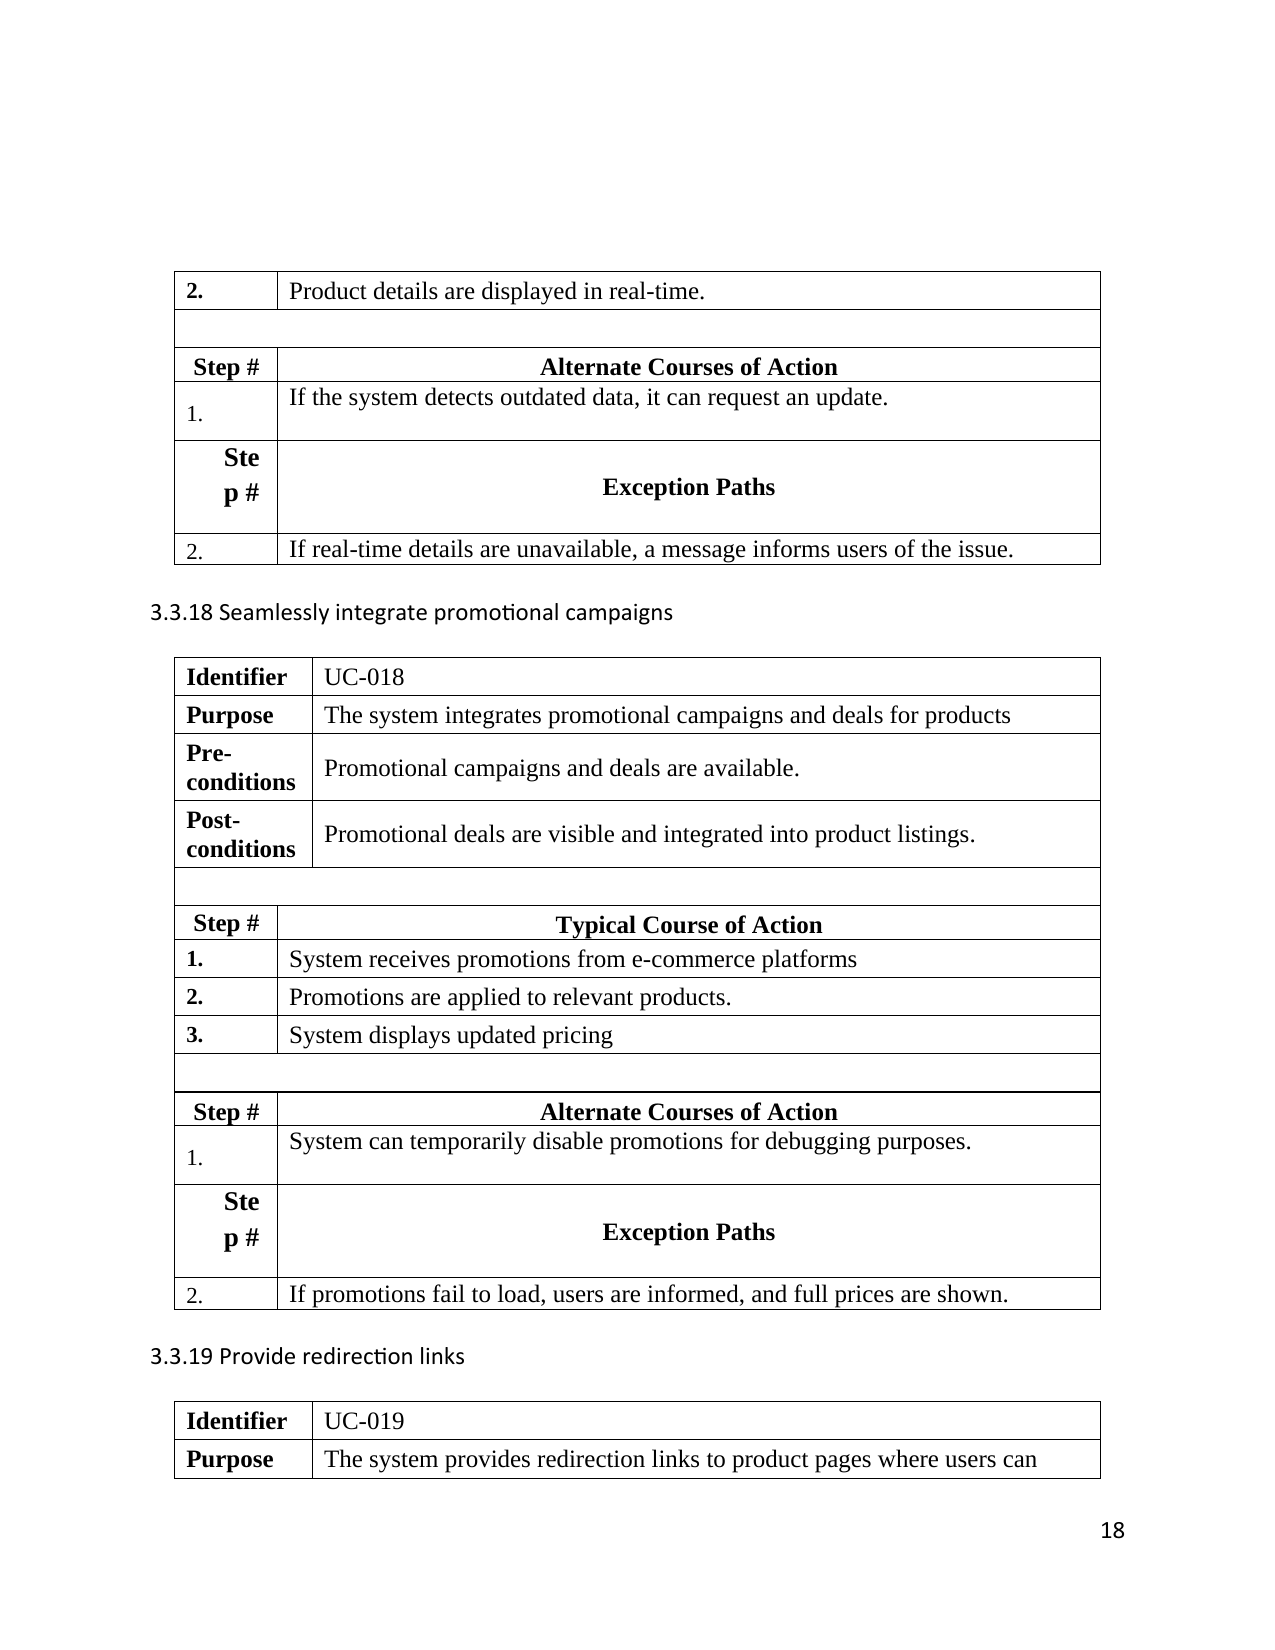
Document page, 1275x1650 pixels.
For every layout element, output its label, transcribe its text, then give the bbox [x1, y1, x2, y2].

table_header UC-019 [313, 1402, 1100, 1439]
table_cell If promotions fail to load, users are informed, and full prices are shown. [278, 1278, 1100, 1308]
table_cell Step # [175, 1093, 277, 1125]
table_cell If real-time details are unavailable, a message informs users of the issue. [278, 534, 1100, 564]
table_cell 2. [175, 1278, 277, 1308]
table_cell System can temporarily disable promotions for debugging purposes. [278, 1126, 1100, 1184]
table_cell 2. [175, 272, 277, 309]
table_cell If the system detects outdated data, it can request an update. [278, 382, 1100, 440]
table_cell Post-conditions [175, 801, 312, 867]
table_cell Purpose [175, 696, 312, 733]
table_header Identifier [175, 658, 312, 695]
table_cell 2. [175, 534, 277, 564]
text 3.3.19 Provide redirection links [150, 1340, 1125, 1371]
table_cell [175, 868, 1100, 905]
table_cell Step # [175, 906, 277, 939]
table_cell The system integrates promotional campaigns and deals for products [313, 696, 1100, 733]
table_cell Typical Course of Action [278, 906, 1100, 939]
table_cell Alternate Courses of Action [278, 1093, 1100, 1125]
table_cell Step # [175, 1185, 277, 1277]
table_cell 1. [175, 382, 277, 440]
table_header Identifier [175, 1402, 312, 1439]
table_cell Alternate Courses of Action [278, 348, 1100, 381]
text 3.3.18 Seamlessly integrate promotional campaigns [150, 596, 1125, 626]
table_cell Promotional deals are visible and integrated into product listings. [313, 801, 1100, 867]
table_cell System displays updated pricing [278, 1016, 1100, 1053]
table_cell Exception Paths [278, 441, 1100, 533]
table_cell Pre-conditions [175, 734, 312, 800]
table_cell 3. [175, 1016, 277, 1053]
table_cell Step # [175, 348, 277, 381]
table_cell 1. [175, 940, 277, 977]
table_cell Promotional campaigns and deals are available. [313, 734, 1100, 800]
table_cell System receives promotions from e-commerce platforms [278, 940, 1100, 977]
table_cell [313, 1440, 1100, 1477]
table_cell Step # [175, 441, 277, 533]
table_cell [175, 1054, 1100, 1091]
table_header UC-018 [313, 658, 1100, 695]
table_cell [175, 310, 1100, 347]
table_cell Promotions are applied to relevant products. [278, 978, 1100, 1015]
table_cell 1. [175, 1126, 277, 1184]
table_cell Purpose [175, 1440, 312, 1477]
table_cell 2. [175, 978, 277, 1015]
table_cell Exception Paths [278, 1185, 1100, 1277]
table_cell Product details are displayed in real-time. [278, 272, 1100, 309]
